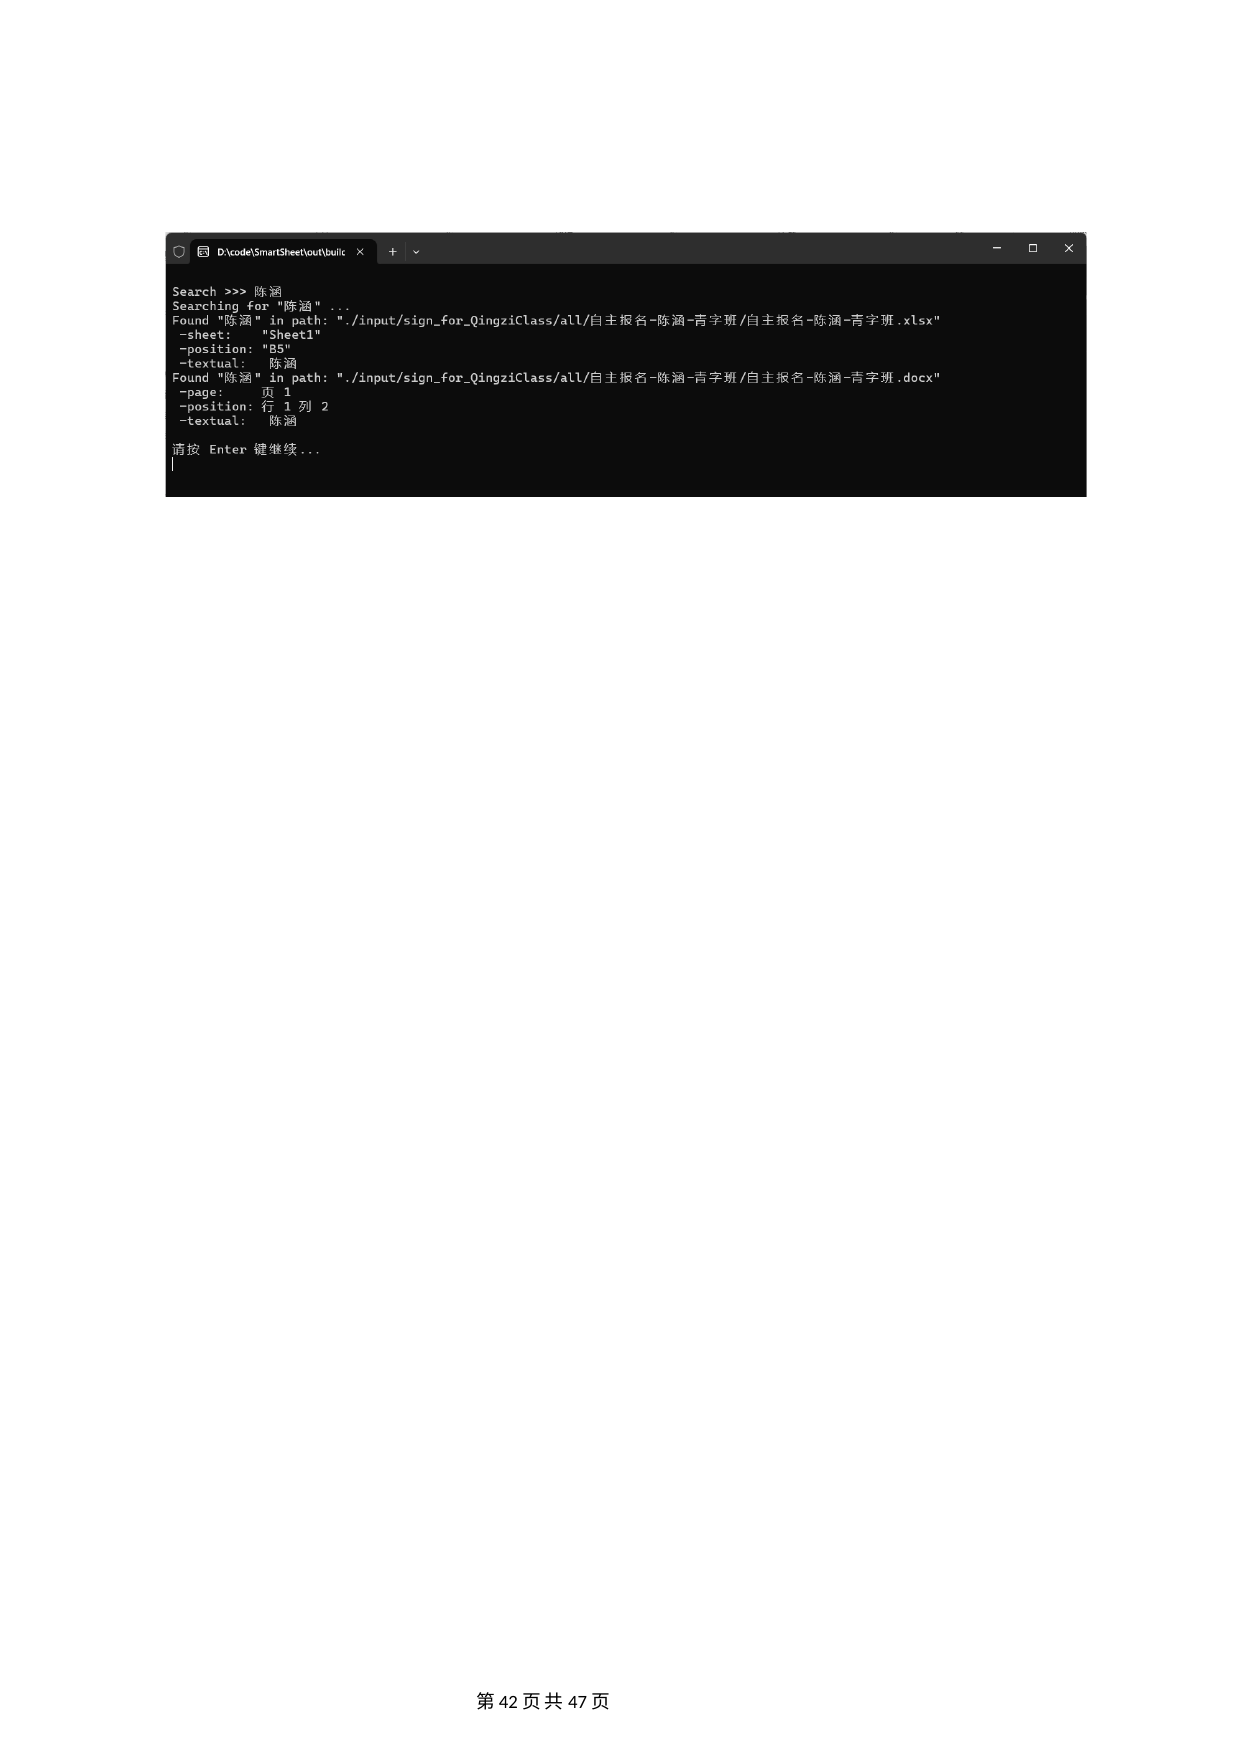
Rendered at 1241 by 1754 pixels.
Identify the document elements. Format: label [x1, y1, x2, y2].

picture [165, 232, 1087, 497]
